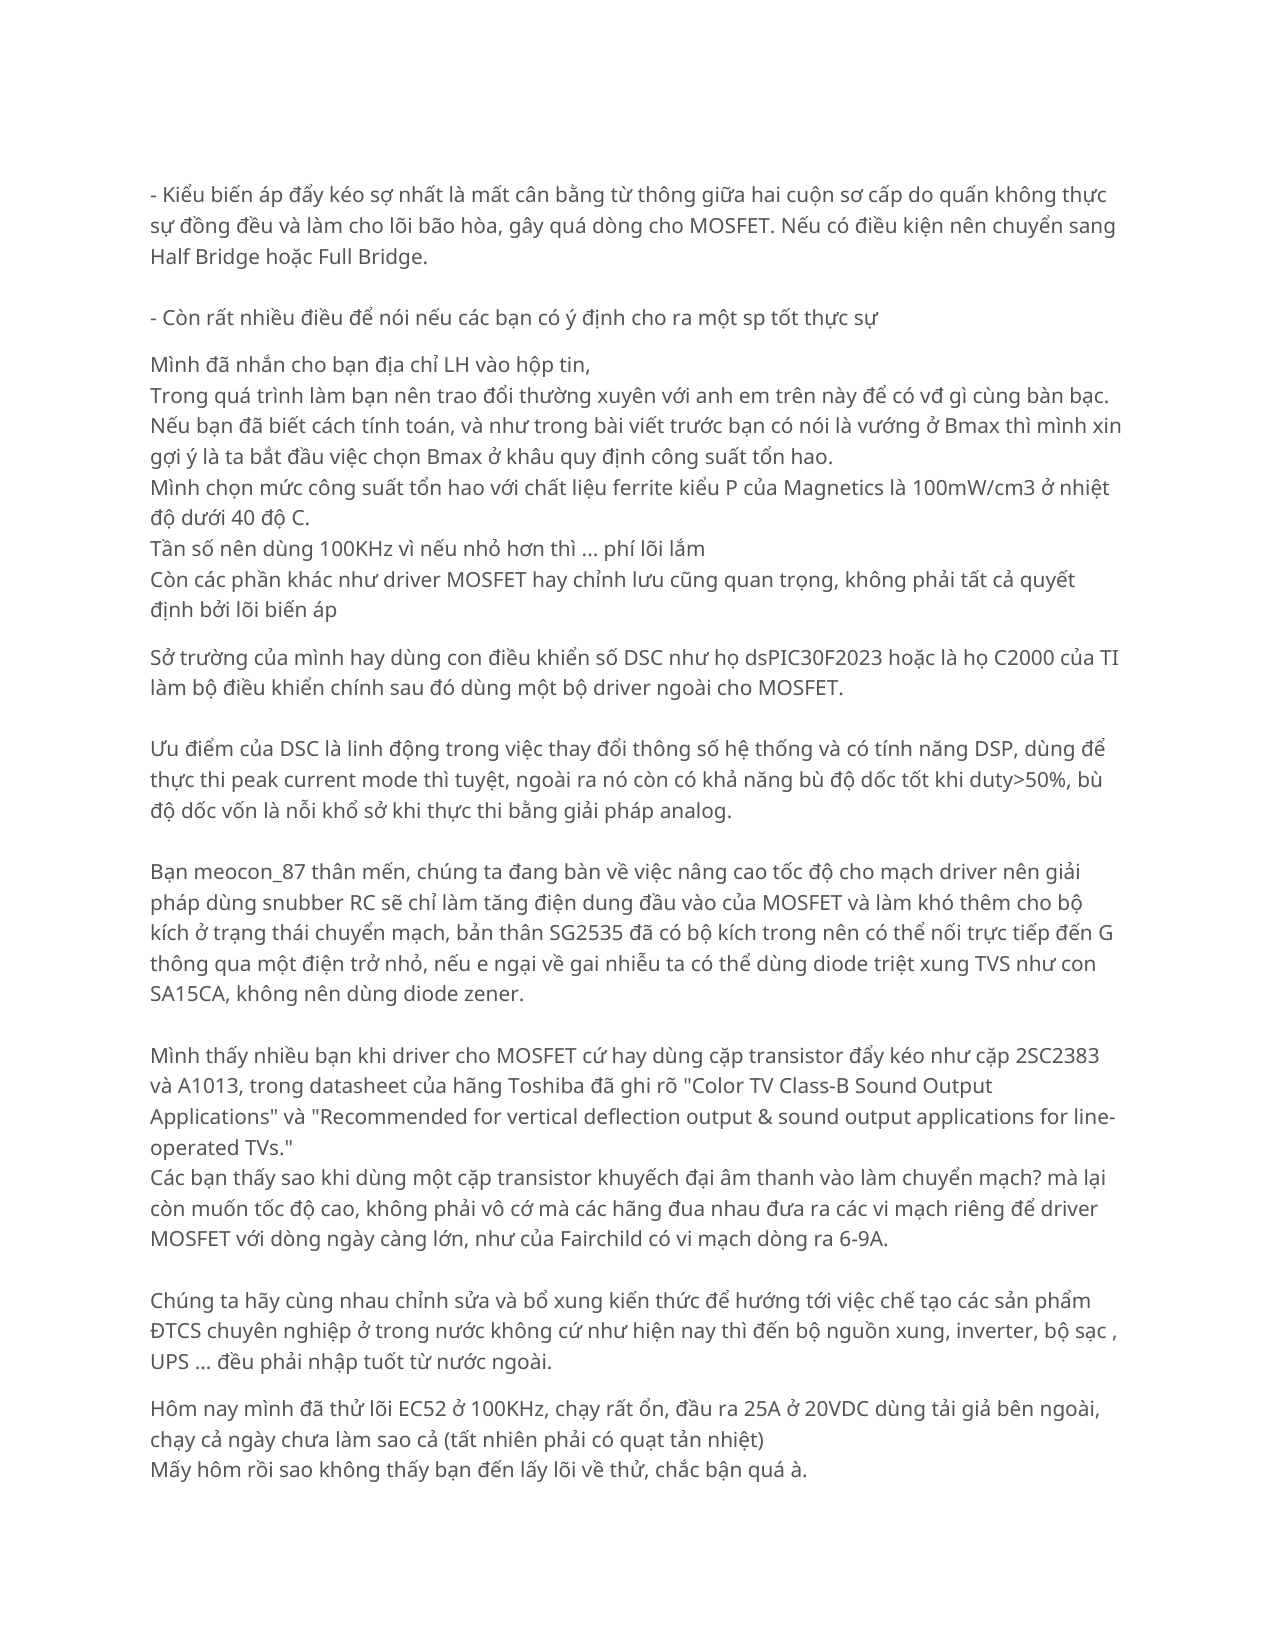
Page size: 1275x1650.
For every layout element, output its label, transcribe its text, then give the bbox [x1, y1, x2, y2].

text Sở trường của mình hay dùng con điều khiển số DSC như họ dsPIC30F2023 hoặc là họ C2000 của TI làm bộ điều khiển chính sau đó dùng một bộ driver ngoài cho MOSFET. Ưu điểm của DSC là linh động trong việc thay đổi thông số hệ thống và có tính năng DSP, dùng để thực thi peak current mode thì tuyệt, ngoài ra nó còn có khả năng bù độ dốc tốt khi duty>50%, bù độ dốc vốn là nỗi khổ sở khi thực thi bằng giải pháp analog. Bạn meocon_87 thân mến, chúng ta đang bàn về việc nâng cao tốc độ cho mạch driver nên giải pháp dùng snubber RC sẽ chỉ làm tăng điện dung đầu vào của MOSFET và làm khó thêm cho bộ kích ở trạng thái chuyển mạch, bản thân SG2535 đã có bộ kích trong nên có thể nối trực tiếp đến G thông qua một điện trở nhỏ, nếu e ngại về gai nhiễu ta có thể dùng diode triệt xung TVS như con SA15CA, không nên dùng diode zener. Mình thấy nhiều bạn khi driver cho MOSFET cứ hay dùng cặp transistor đẩy kéo như cặp 2SC2383 và A1013, trong datasheet của hãng Toshiba đã ghi rõ "Color TV Class-B Sound Output Applications" và "Recommended for vertical deflection output & sound output applications for line-operated TVs." Các bạn thấy sao khi dùng một cặp transistor khuyếch đại âm thanh vào làm chuyển mạch? mà lại còn muốn tốc độ cao, không phải vô cớ mà các hãng đua nhau đưa ra các vi mạch riêng để driver MOSFET với dòng ngày càng lớn, như của Fairchild có vi mạch dòng ra 6-9A. Chúng ta hãy cùng nhau chỉnh sửa và bổ xung kiến thức để hướng tới việc chế tạo các sản phẩm ĐTCS chuyên nghiệp ở trong nước không cứ như hiện nay thì đến bộ nguồn xung, inverter, bộ sạc , UPS ... đều phải nhập tuốt từ nước ngoài. [150, 643, 1125, 1376]
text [150, 1394, 1125, 1484]
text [150, 150, 1125, 332]
text Mình đã nhắn cho bạn địa chỉ LH vào hộp tin, Trong quá trình làm bạn nên trao đổi thường xuyên với anh em trên này để có vđ gì cùng bàn bạc. Nếu bạn đã biết cách tính toán, và như trong bài viết trước bạn có nói là vướng ở Bmax thì mình xin gợi ý là ta bắt đầu việc chọn Bmax ở khâu quy định công suất tổn hao. Mình chọn mức công suất tổn hao với chất liệu ferrite kiểu P của Magnetics là 100mW/cm3 ở nhiệt độ dưới 40 độ C. Tần số nên dùng 100KHz vì nếu nhỏ hơn thì ... phí lõi lắm Còn các phần khác như driver MOSFET hay chỉnh lưu cũng quan trọng, không phải tất cả quyết định bởi lõi biến áp [150, 350, 1125, 624]
